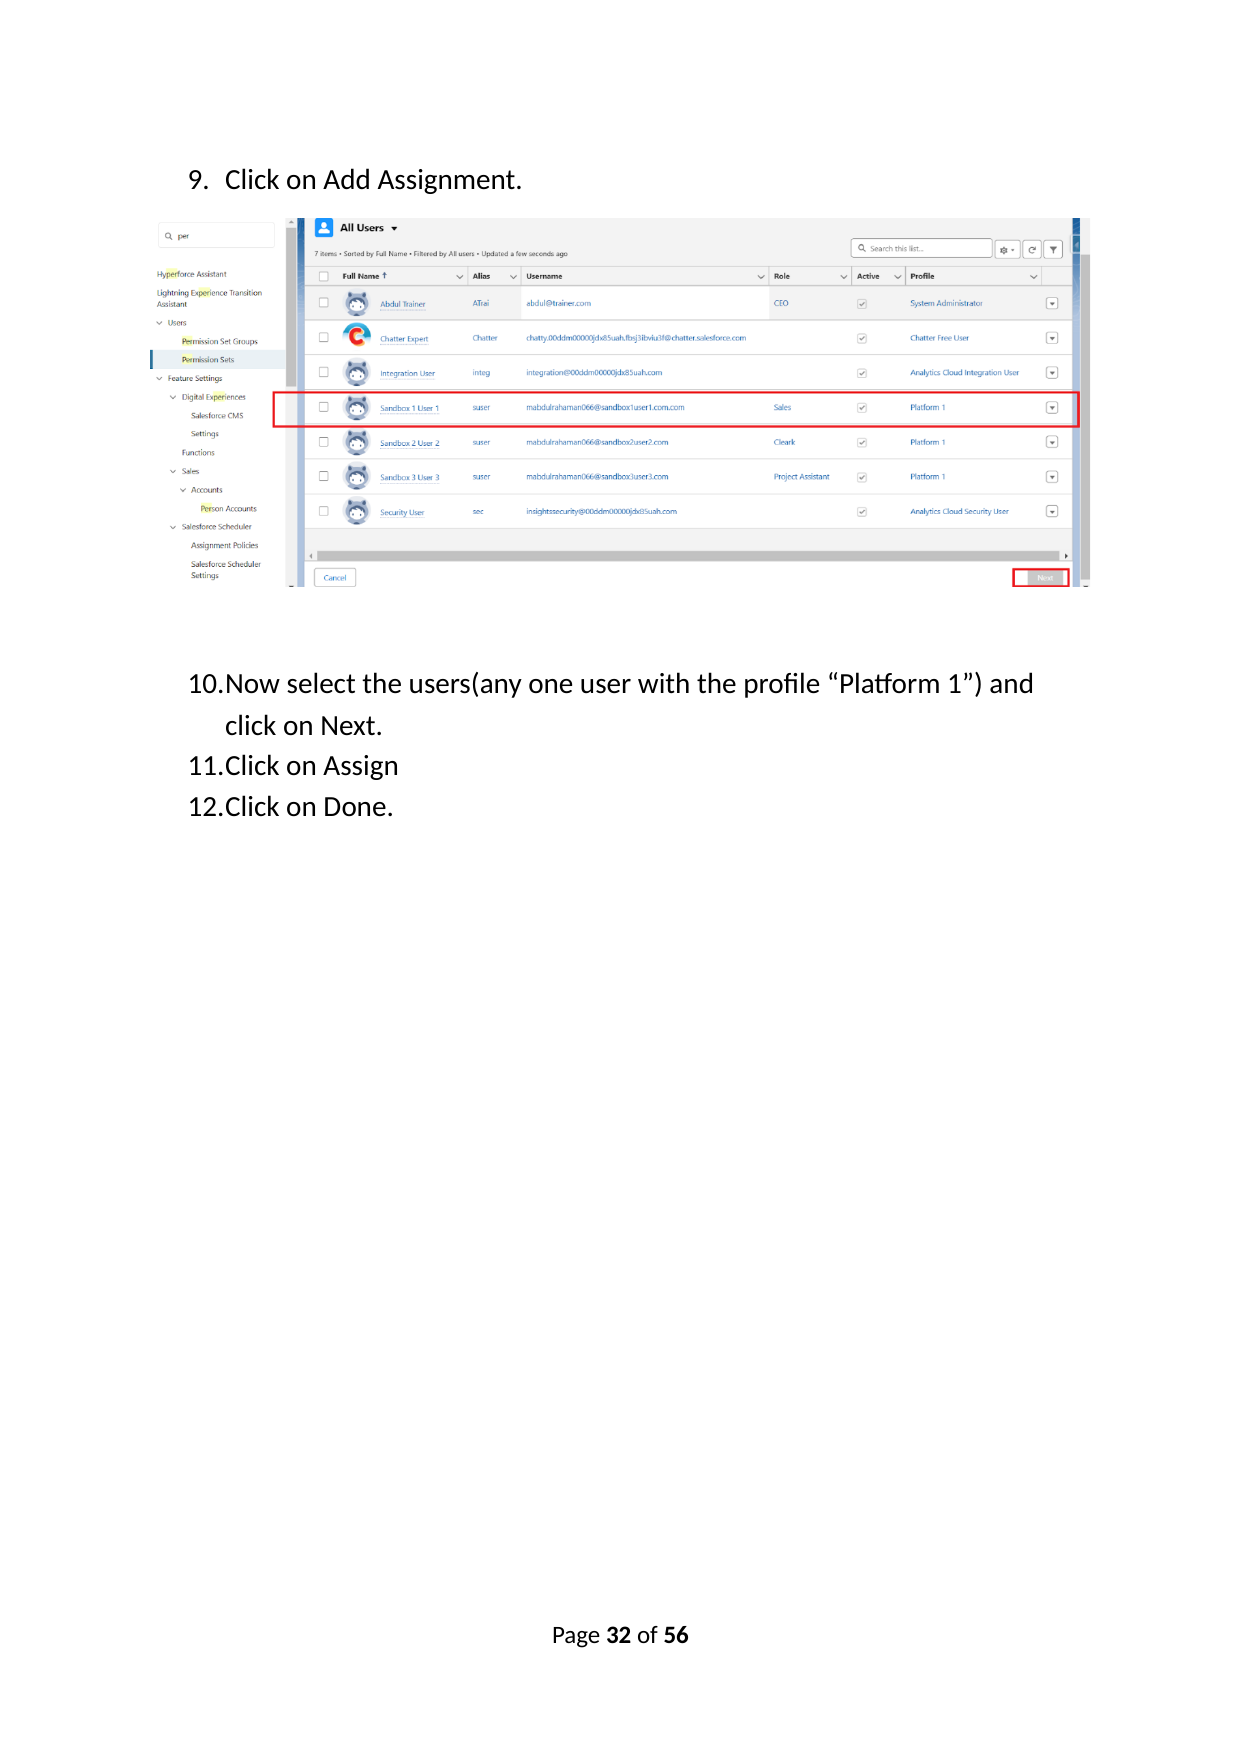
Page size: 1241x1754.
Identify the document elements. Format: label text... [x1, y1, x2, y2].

list Click on Assign [187, 747, 1090, 783]
list Click on Add Assignment. [187, 161, 1090, 197]
picture [150, 218, 1091, 587]
list Click on Done. [187, 788, 1090, 824]
list Now select the users(any one user with the profile “Platform 1”) and click on Next. [187, 666, 1090, 742]
